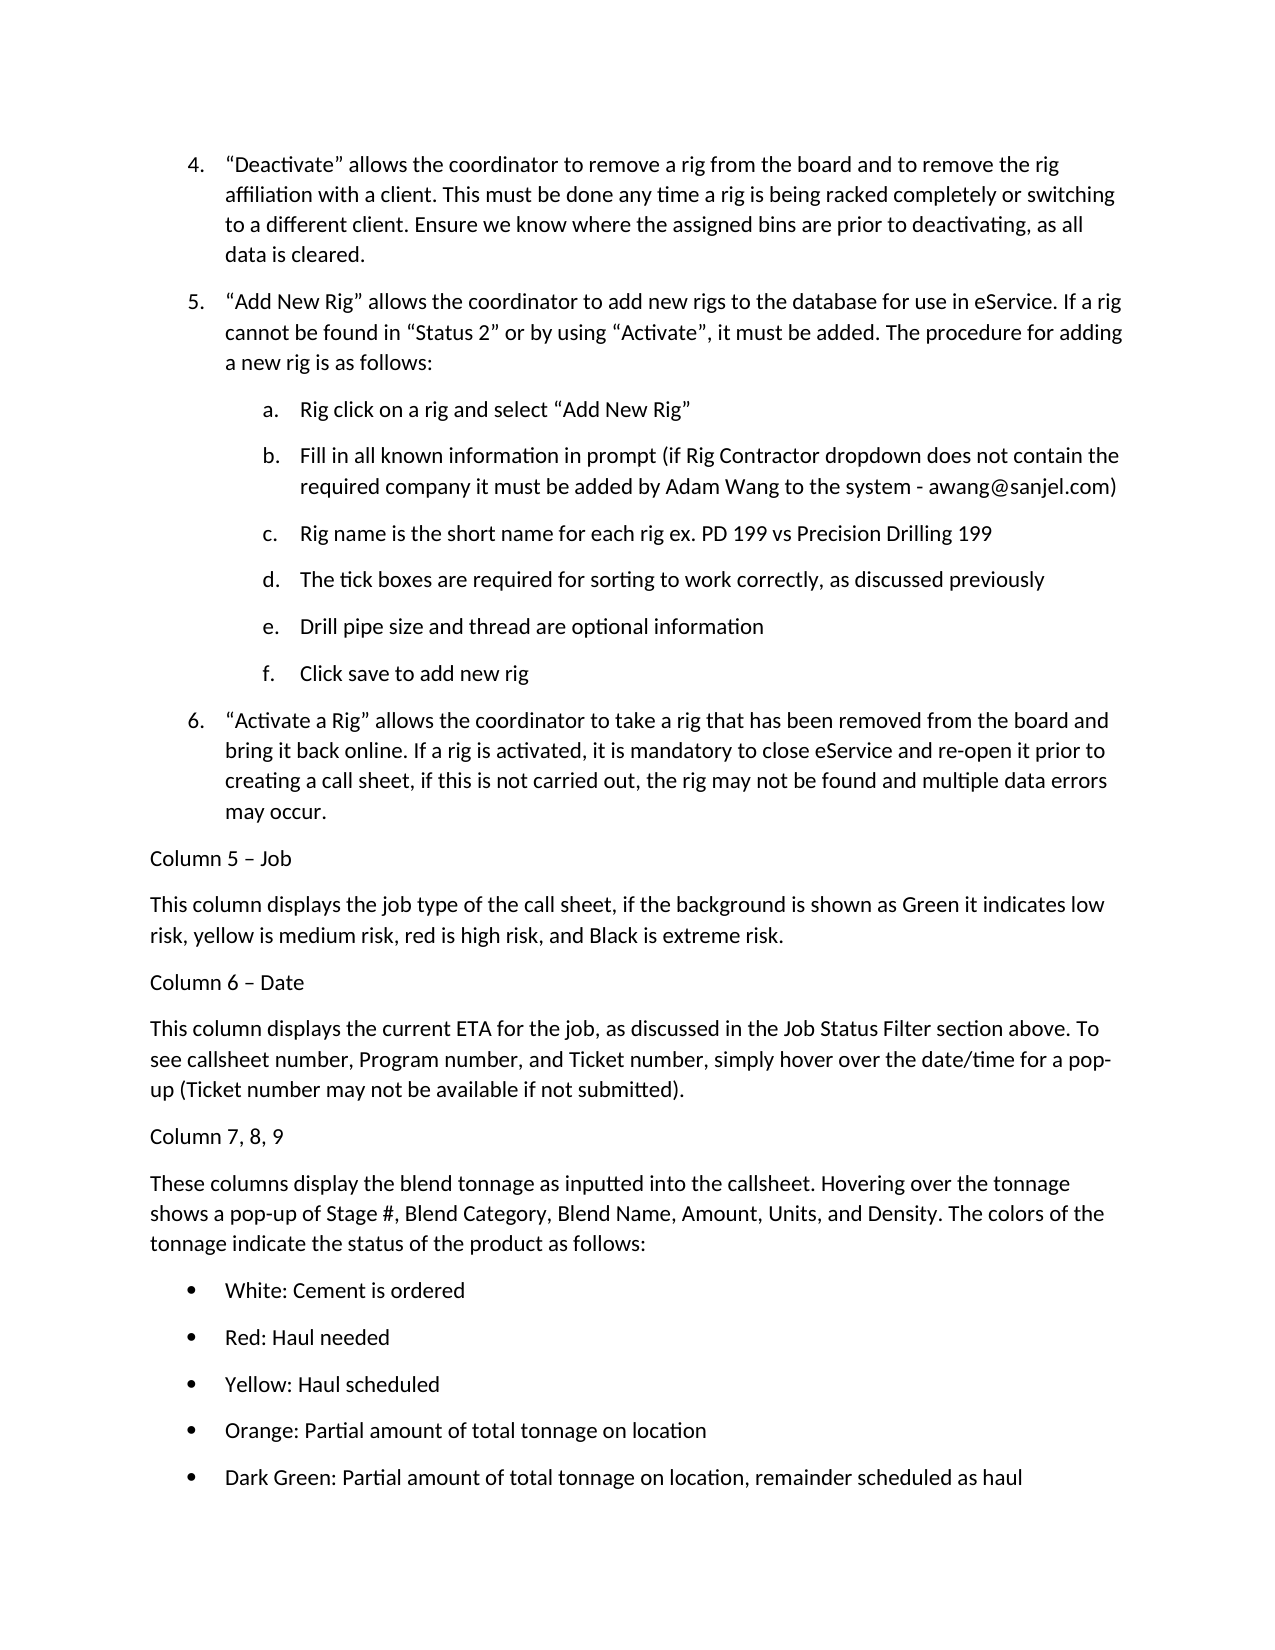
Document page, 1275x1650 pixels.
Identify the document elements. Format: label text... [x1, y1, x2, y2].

text Column 7, 8, 9 [150, 1122, 1125, 1150]
list White: Cement is ordered [187, 1276, 1125, 1304]
list Click save to add new rig [262, 659, 1125, 687]
list Fill in all known information in prompt (if Rig Contractor dropdown does not contain the required company it must be added by Adam Wang to the system - awang@sanjel.com) [262, 442, 1125, 500]
text Column 5 – Job [150, 844, 1125, 872]
list “Activate a Rig” allows the coordinator to take a rig that has been removed from the board and bring it back online. If a rig is activated, it is mandatory to close eService and re-open it prior to creating a call sheet, if this is not carried out, the rig may not be found and multiple data errors may occur. [187, 706, 1125, 825]
list Rig click on a rig and select “Add New Rig” [262, 395, 1125, 423]
text These columns display the blend tonnage as inputted into the callsheet. Hovering over the tonnage shows a pop-up of Stage #, Blend Category, Blend Name, Amount, Units, and Density. The colors of the tonnage indicate the status of the product as follows: [150, 1169, 1125, 1257]
list Red: Haul needed [187, 1323, 1125, 1351]
text This column displays the job type of the call sheet, if the background is shown as Green it indicates low risk, yellow is medium risk, red is high risk, and Black is extreme risk. [150, 891, 1125, 949]
list Drill pipe size and thread are optional information [262, 612, 1125, 641]
list Yellow: Haul scheduled [187, 1370, 1125, 1398]
list “Add New Rig” allows the coordinator to add new rigs to the database for use in eService. If a rig cannot be found in “Status 2” or by using “Activate”, it must be added. The procedure for adding a new rig is as follows: [187, 287, 1125, 376]
list The tick boxes are required for sorting to work correctly, as discussed previously [262, 566, 1125, 594]
list “Deactivate” allows the coordinator to remove a rig from the board and to remove the rig affiliation with a client. This must be done any time a rig is being racked completely or switching to a different client. Ensure we know where the assigned bins are prior to deactivating, as all data is cleared. [187, 150, 1125, 269]
text Column 6 – Date [150, 968, 1125, 996]
text This column displays the current ETA for the job, as discussed in the Job Status Filter section above. To see callsheet number, Program number, and Ticket number, simply hover over the date/time for a pop-up (Ticket number may not be available if not submitted). [150, 1014, 1125, 1103]
list Dark Green: Partial amount of total tonnage on location, remainder scheduled as haul [187, 1463, 1125, 1492]
list Rig name is the short name for each rig ex. PD 199 vs Precision Drilling 199 [262, 519, 1125, 547]
list Orange: Partial amount of total tonnage on location [187, 1417, 1125, 1445]
